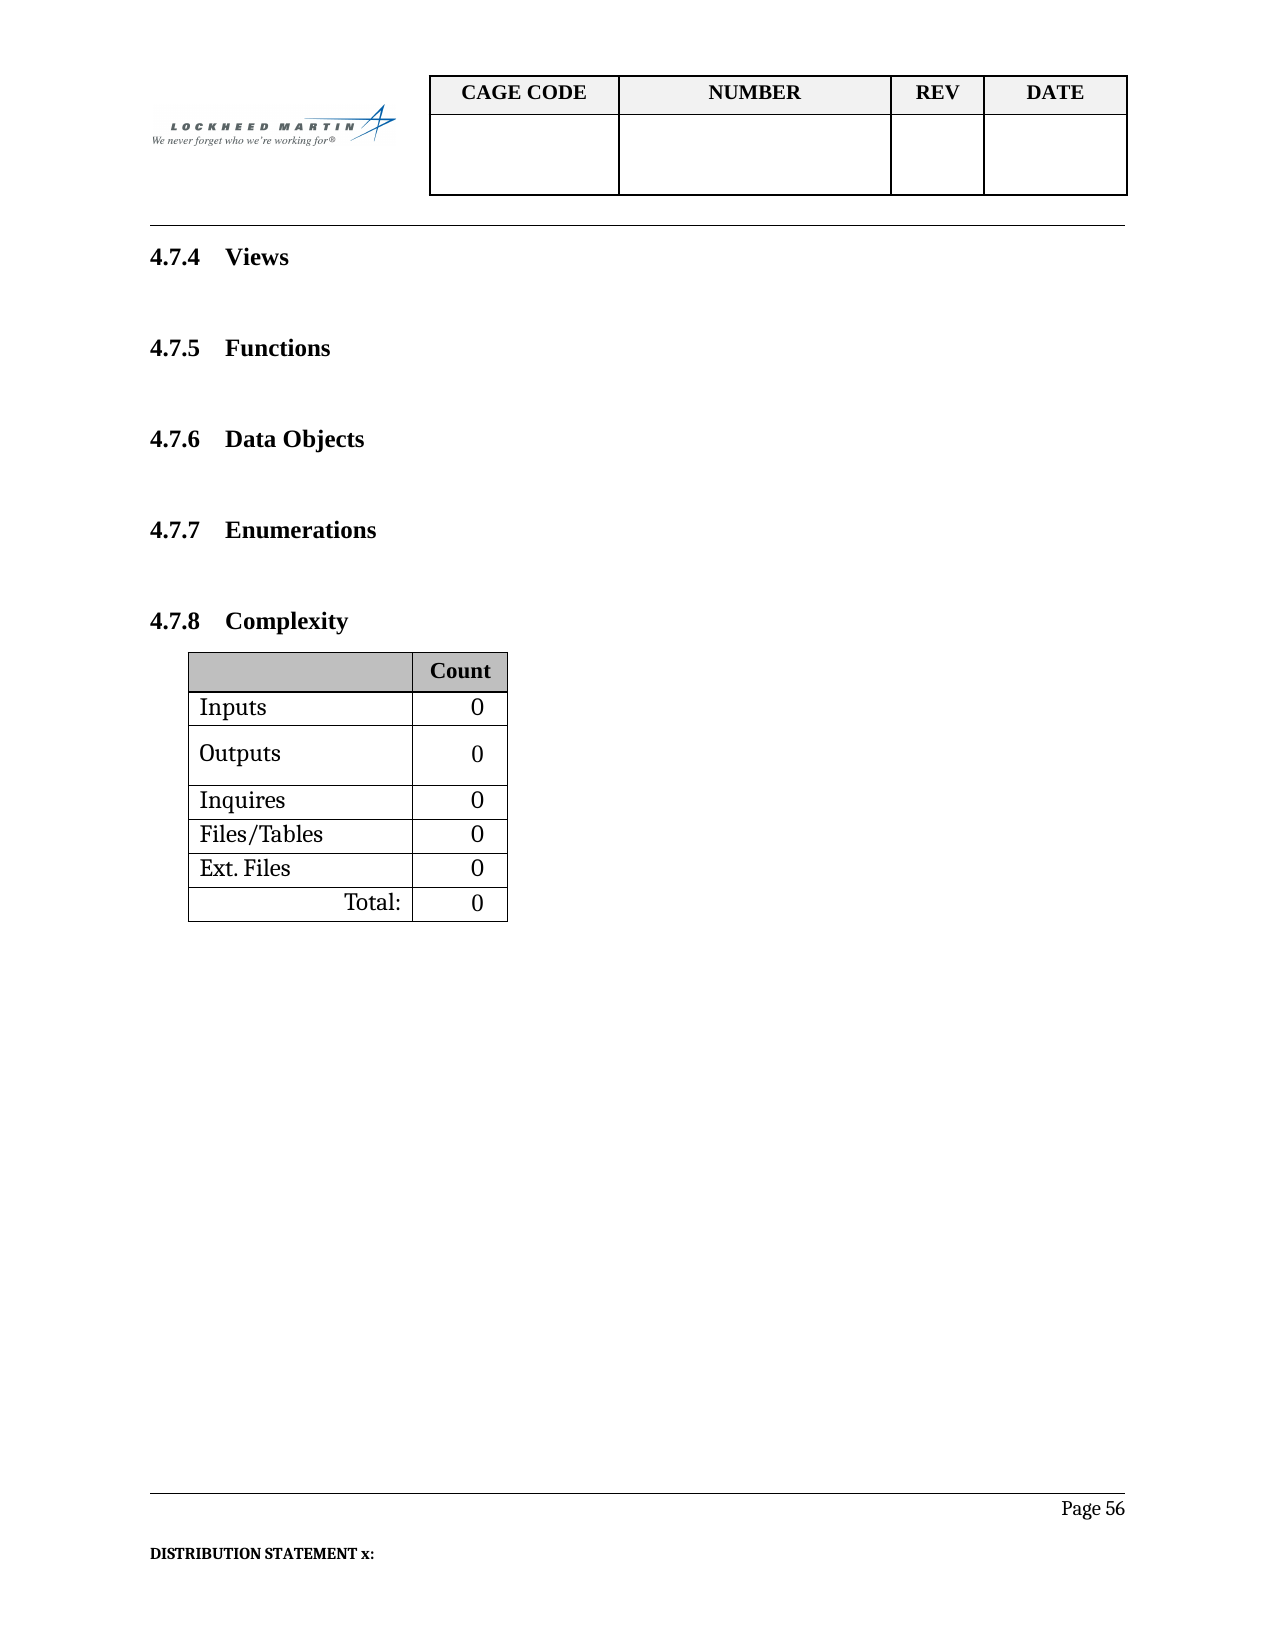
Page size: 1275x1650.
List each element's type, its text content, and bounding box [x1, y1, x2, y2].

table_header Count [413, 653, 507, 691]
table_cell 0 [413, 854, 507, 887]
table_header [189, 653, 412, 691]
subtitle Data Objects [150, 424, 1125, 453]
table_cell Files/Tables [189, 820, 412, 853]
table_cell 0 [413, 820, 507, 853]
table_cell 0 [413, 693, 507, 725]
subtitle Complexity [150, 606, 1125, 635]
table_cell Inputs [189, 693, 412, 725]
table_cell 0 [413, 726, 507, 784]
table_cell 0 [413, 888, 507, 921]
subtitle Views [150, 242, 1125, 271]
subtitle Enumerations [150, 515, 1125, 544]
table_cell Outputs [189, 726, 412, 784]
table_cell Total: [189, 888, 412, 921]
picture [152, 104, 397, 146]
table_cell Inquires [189, 786, 412, 818]
table_cell 0 [413, 786, 507, 818]
subtitle Functions [150, 333, 1125, 362]
table_cell Ext. Files [189, 854, 412, 887]
